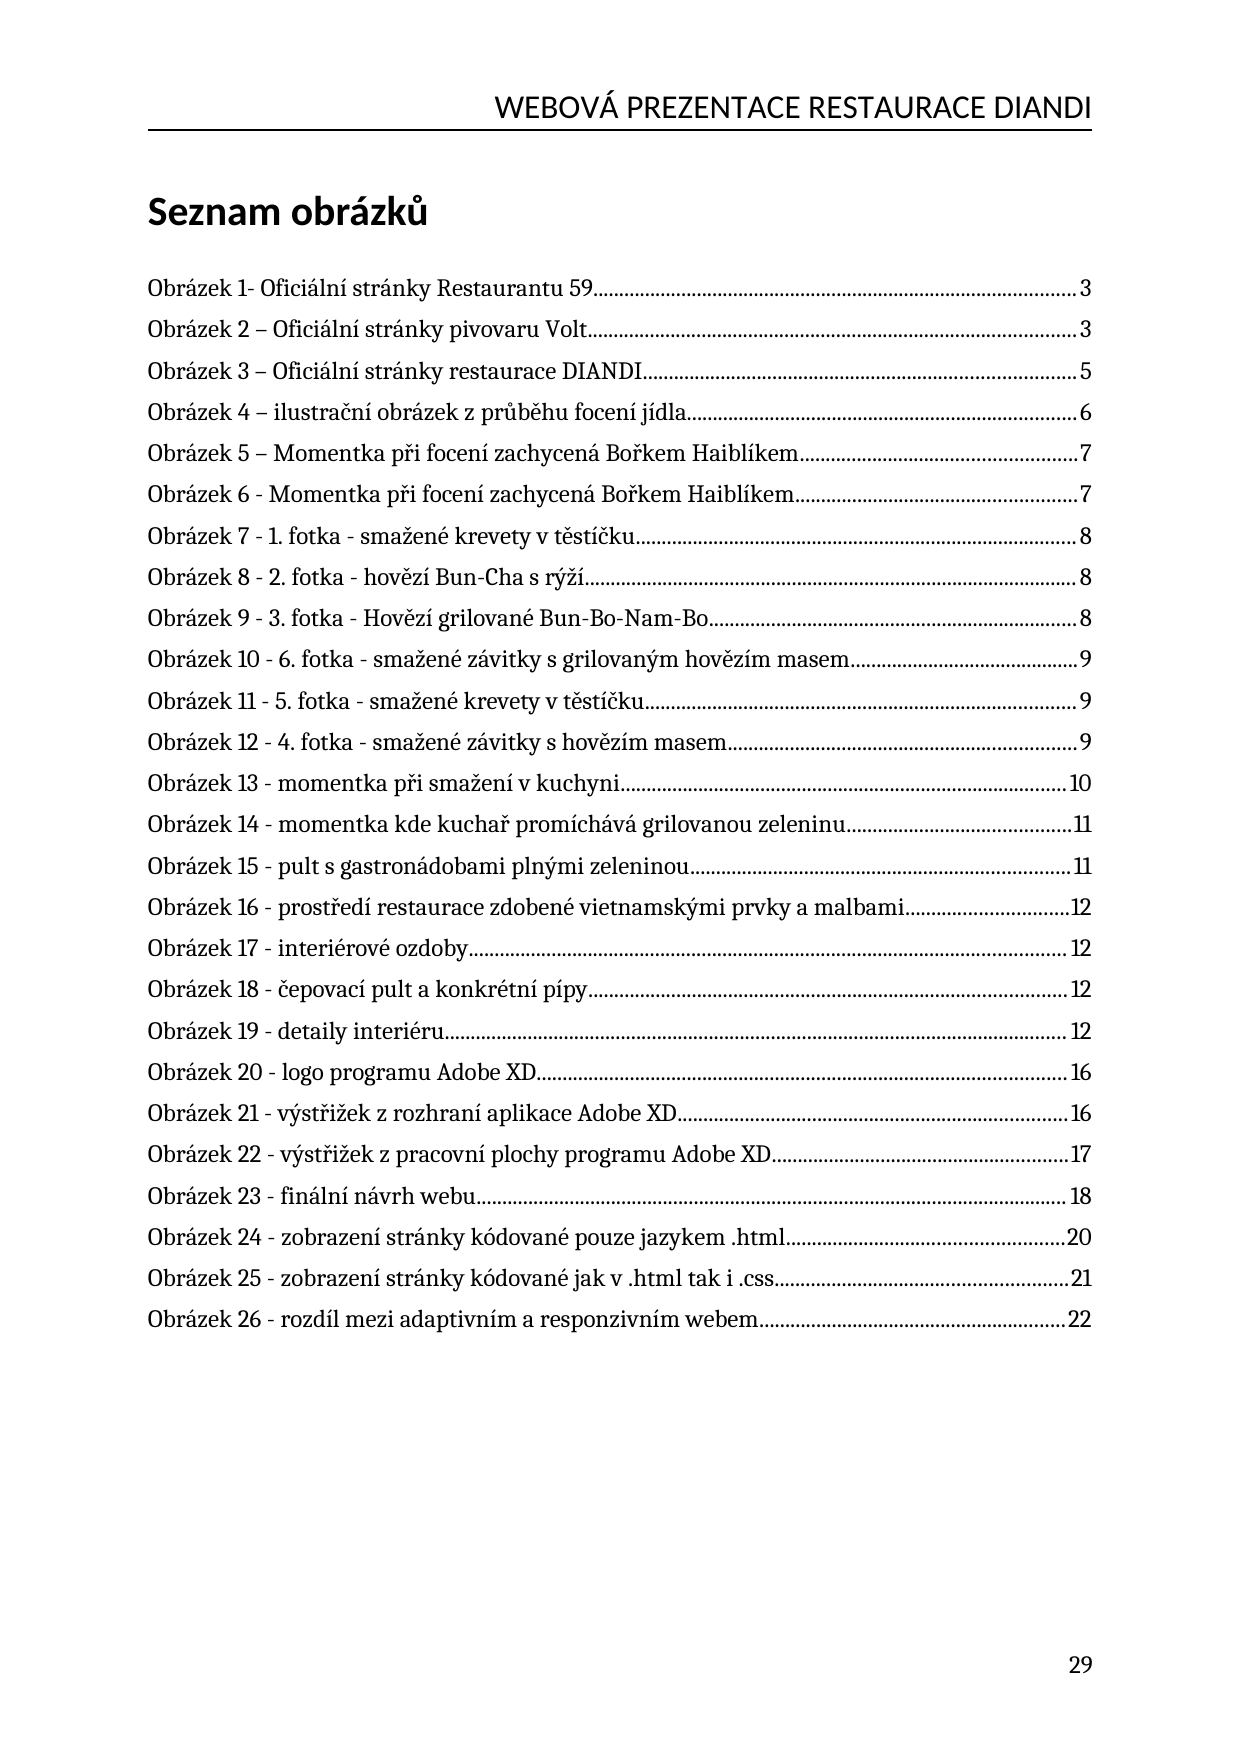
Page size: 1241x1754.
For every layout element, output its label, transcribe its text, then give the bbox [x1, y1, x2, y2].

text Obrázek 1- Oficiální stránky Restaurantu 59 3 [148, 274, 1092, 303]
text Obrázek 20 - logo programu Adobe XD 16 [148, 1058, 1092, 1087]
text Obrázek 18 - čepovací pult a konkrétní pípy 12 [148, 975, 1092, 1004]
text Obrázek 10 - 6. fotka - smažené závitky s grilovaným hovězím masem 9 [148, 645, 1092, 674]
text Obrázek 19 - detaily interiéru 12 [148, 1017, 1092, 1045]
text Obrázek 13 - momentka při smažení v kuchyni 10 [148, 769, 1092, 798]
text Obrázek 4 – ilustrační obrázek z průběhu focení jídla 6 [148, 398, 1092, 427]
text Obrázek 24 - zobrazení stránky kódované pouze jazykem .html 20 [148, 1223, 1092, 1252]
text Obrázek 3 – Oficiální stránky restaurace DIANDI 5 [148, 357, 1092, 385]
text Obrázek 11 - 5. fotka - smažené krevety v těstíčku 9 [148, 687, 1092, 715]
text Seznam obrázků [148, 185, 1092, 236]
text Obrázek 17 - interiérové ozdoby 12 [148, 934, 1092, 963]
text Obrázek 8 - 2. fotka - hovězí Bun-Cha s rýží 8 [148, 563, 1092, 592]
text Obrázek 14 - momentka kde kuchař promíchává grilovanou zeleninu 11 [148, 810, 1092, 839]
text Obrázek 15 - pult s gastronádobami plnými zeleninou 11 [148, 852, 1092, 880]
text Obrázek 7 - 1. fotka - smažené krevety v těstíčku 8 [148, 522, 1092, 550]
text Obrázek 5 – Momentka při focení zachycená Bořkem Haiblíkem 7 [148, 439, 1092, 468]
text Obrázek 23 - finální návrh webu 18 [148, 1182, 1092, 1210]
text Obrázek 26 - rozdíl mezi adaptivním a responzivním webem 22 [148, 1305, 1092, 1334]
text Obrázek 12 - 4. fotka - smažené závitky s hovězím masem 9 [148, 728, 1092, 757]
text Obrázek 6 - Momentka při focení zachycená Bořkem Haiblíkem 7 [148, 480, 1092, 509]
text Obrázek 9 - 3. fotka - Hovězí grilované Bun-Bo-Nam-Bo 8 [148, 604, 1092, 633]
text Obrázek 2 – Oficiální stránky pivovaru Volt 3 [148, 315, 1092, 344]
text Obrázek 22 - výstřižek z pracovní plochy programu Adobe XD 17 [148, 1140, 1092, 1169]
text Obrázek 25 - zobrazení stránky kódované jak v .html tak i .css 21 [148, 1264, 1092, 1293]
text Obrázek 16 - prostředí restaurace zdobené vietnamskými prvky a malbami 12 [148, 893, 1092, 922]
text Obrázek 21 - výstřižek z rozhraní aplikace Adobe XD 16 [148, 1099, 1092, 1128]
